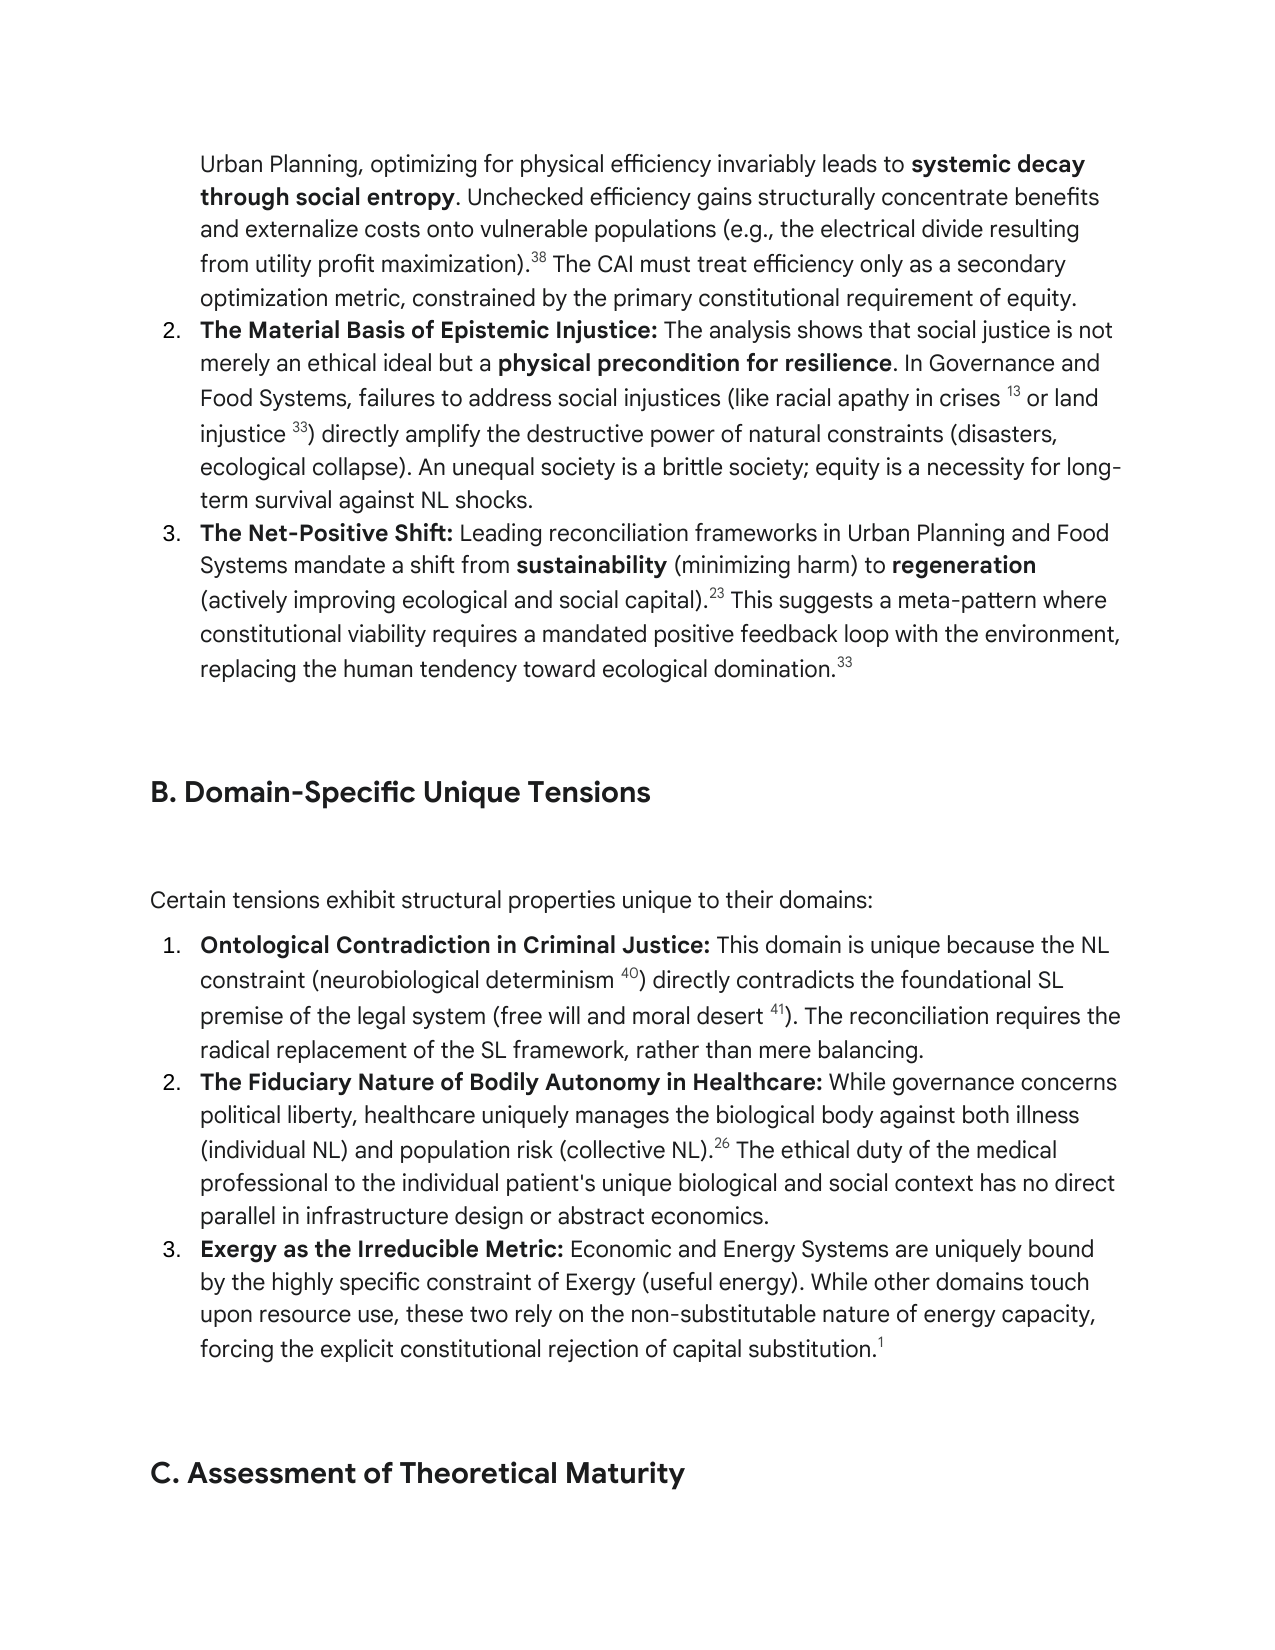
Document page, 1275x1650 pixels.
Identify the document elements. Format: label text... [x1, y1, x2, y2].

list The Fiduciary Nature of Bodily Autonomy in Healthcare: While governance concerns political liberty, healthcare uniquely manages the biological body against both illness (individual NL) and population risk (collective NL).26 The ethical duty of the medical professional to the individual patient's unique biological and social context has no direct parallel in infrastructure design or abstract economics. [162, 1068, 1125, 1231]
list The Material Basis of Epistemic Injustice: The analysis shows that social justice is not merely an ethical ideal but a physical precondition for resilience. In Governance and Food Systems, failures to address social injustices (like racial apathy in crises 13 or land injustice 33) directly amplify the destructive power of natural constraints (disasters, ecological collapse). An unequal society is a brittle society; equity is a necessity for long-term survival against NL shocks. [162, 317, 1125, 515]
list Exergy as the Irreducible Metric: Economic and Energy Systems are uniquely bound by the highly specific constraint of Exergy (useful energy). While other domains touch upon resource use, these two rely on the non-substitutable nature of energy capacity, forcing the explicit constitutional rejection of capital substitution.1 [162, 1235, 1125, 1365]
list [162, 150, 1125, 313]
text Certain tensions exhibit structural properties unique to their domains: [150, 886, 1125, 915]
subtitle B. Domain-Specific Unique Tensions [150, 774, 1125, 811]
list The Net-Positive Shift: Leading reconciliation frameworks in Urban Planning and Food Systems mandate a shift from sustainability (minimizing harm) to regeneration (actively improving ecological and social capital).23 This suggests a meta-pattern where constitutional viability requires a mandated positive feedback loop with the environment, replacing the human tendency toward ecological domination.33 [162, 519, 1125, 684]
subtitle C. Assessment of Theoretical Maturity [150, 1455, 1125, 1492]
list Ontological Contradiction in Criminal Justice: This domain is unique because the NL constraint (neurobiological determinism 40) directly contradicts the foundational SL premise of the legal system (free will and moral desert 41). The reconciliation requires the radical replacement of the SL framework, rather than mere balancing. [162, 932, 1125, 1064]
